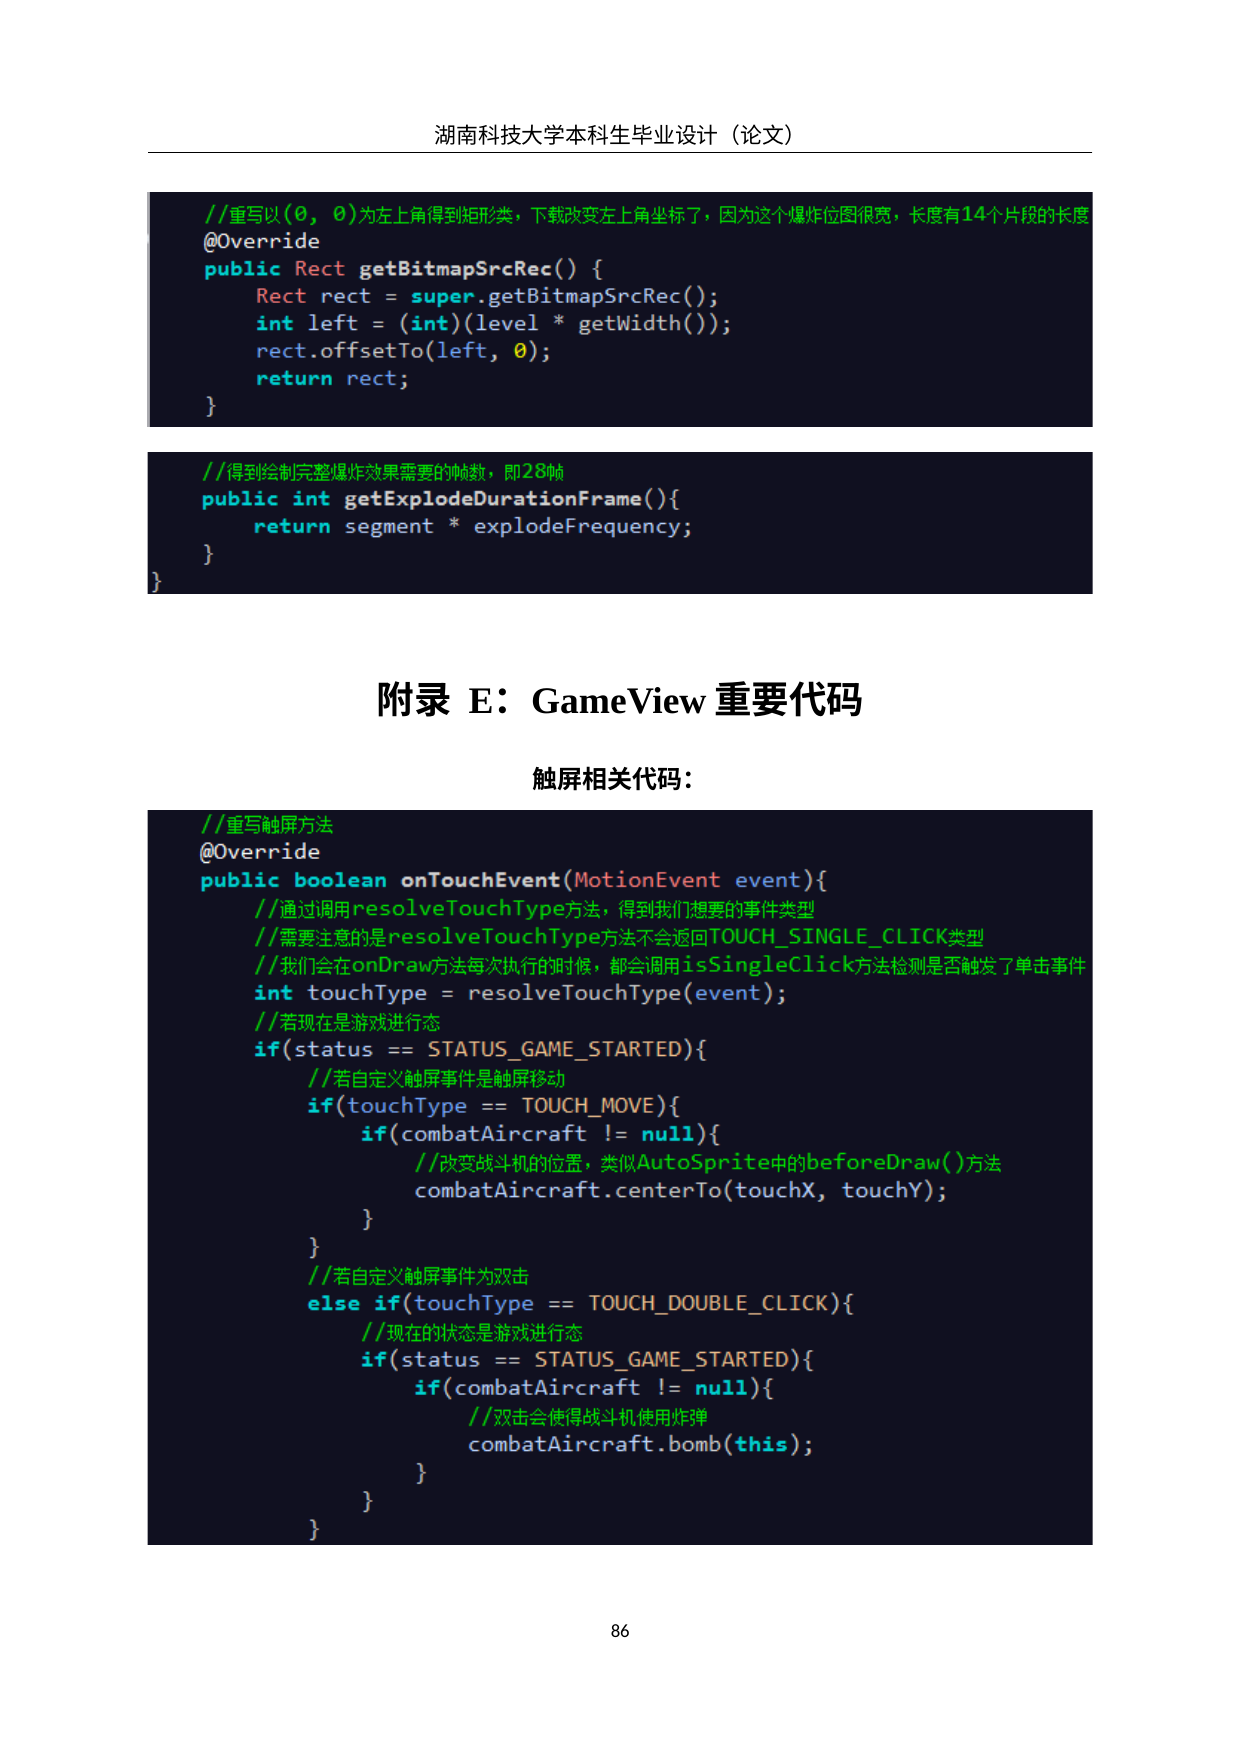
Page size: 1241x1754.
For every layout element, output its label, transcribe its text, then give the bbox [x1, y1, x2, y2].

subtitle 附录 E：GameView重要代码 [148, 664, 1092, 729]
text 触屏相关代码： [148, 745, 1092, 810]
picture [147, 452, 1093, 594]
picture [147, 810, 1093, 1545]
picture [147, 192, 1093, 427]
